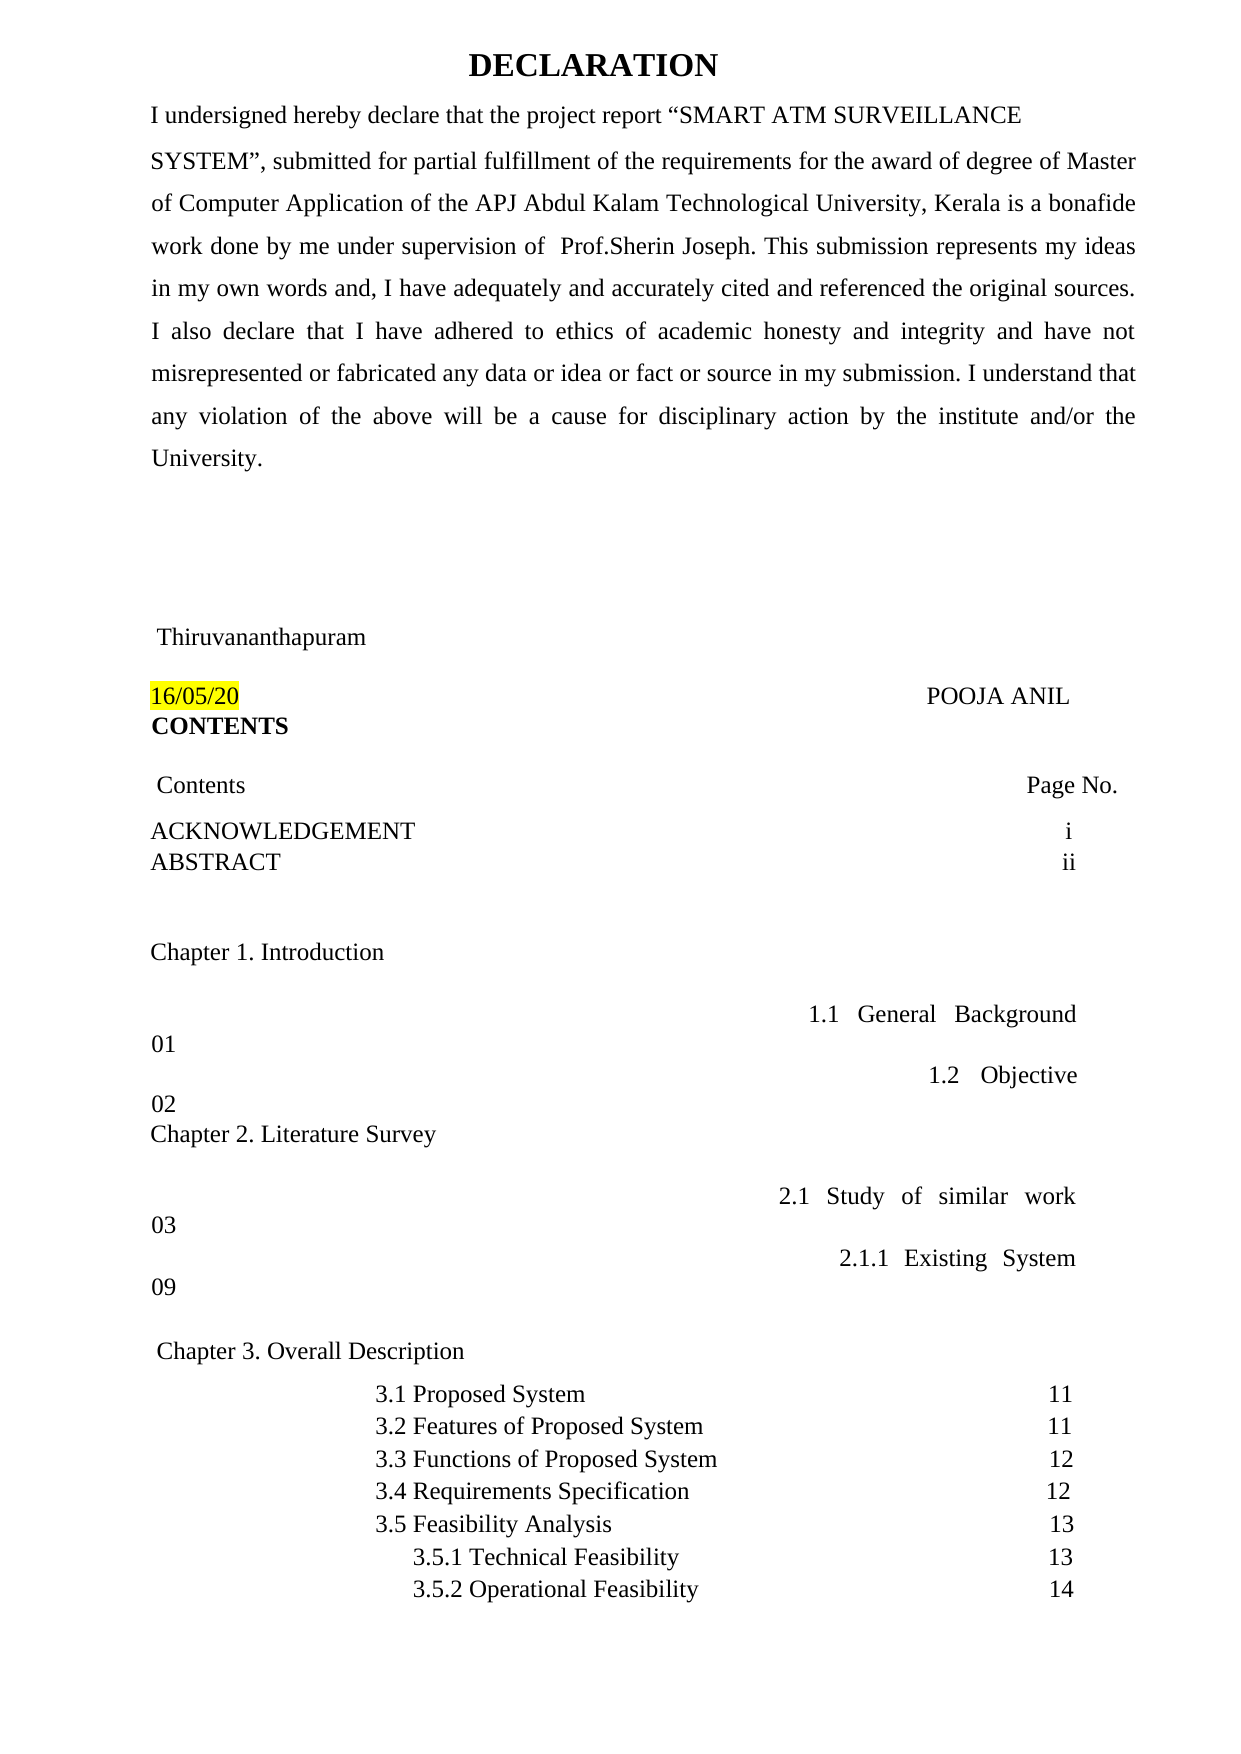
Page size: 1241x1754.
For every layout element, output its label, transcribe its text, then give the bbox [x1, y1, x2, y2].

text 3.3 Functions of Proposed System 12 [150, 1444, 1080, 1472]
text ABSTRACT ii [150, 847, 1080, 876]
text 16/05/20 POOJA ANIL CONTENTS [150, 681, 1080, 739]
text 1.2 Objective 02 [150, 1060, 1080, 1118]
text Chapter 3. Overall Description [150, 1336, 1080, 1365]
text Contents Page No. [150, 770, 1139, 799]
text Thiruvananthapuram [150, 622, 1080, 650]
subtitle DECLARATION [148, 46, 1078, 84]
text SYSTEM”, submitted for partial fulfillment of the requirements for the award of degree of Master of Computer Application of the APJ Abdul Kalam Technological University, Kerala is a bonafide work done by me under supervision of Prof.Sherin Joseph. This submission represents my ideas in my own words and, I have adequately and accurately cited and referenced the original sources. I also declare that I have adhered to ethics of academic honesty and integrity and have not misrepresented or fabricated any data or idea or fact or source in my submission. I understand that any violation of the above will be a cause for disciplinary action by the institute and/or the University. [150, 146, 1137, 472]
text Chapter 1. Introduction [150, 937, 1080, 966]
text ACKNOWLEDGEMENT i [150, 816, 1080, 845]
text 3.1 Proposed System 11 [150, 1379, 1080, 1407]
text 3.5.2 Operational Feasibility 14 [150, 1574, 1080, 1603]
text 2.1 Study of similar work 03 [150, 1181, 1080, 1239]
text 3.4 Requirements Specification 12 [150, 1476, 1080, 1505]
text 2.1.1 Existing System 09 [150, 1243, 1080, 1301]
text Chapter 2. Literature Survey [150, 1119, 1080, 1148]
text 3.5 Feasibility Analysis 13 [150, 1509, 1080, 1538]
text 3.2 Features of Proposed System 11 [150, 1411, 1080, 1440]
text 3.5.1 Technical Feasibility 13 [150, 1542, 1080, 1570]
text I undersigned hereby declare that the project report “SMART ATM SURVEILLANCE [150, 100, 1139, 128]
text 1.1 General Background 01 [150, 999, 1080, 1058]
